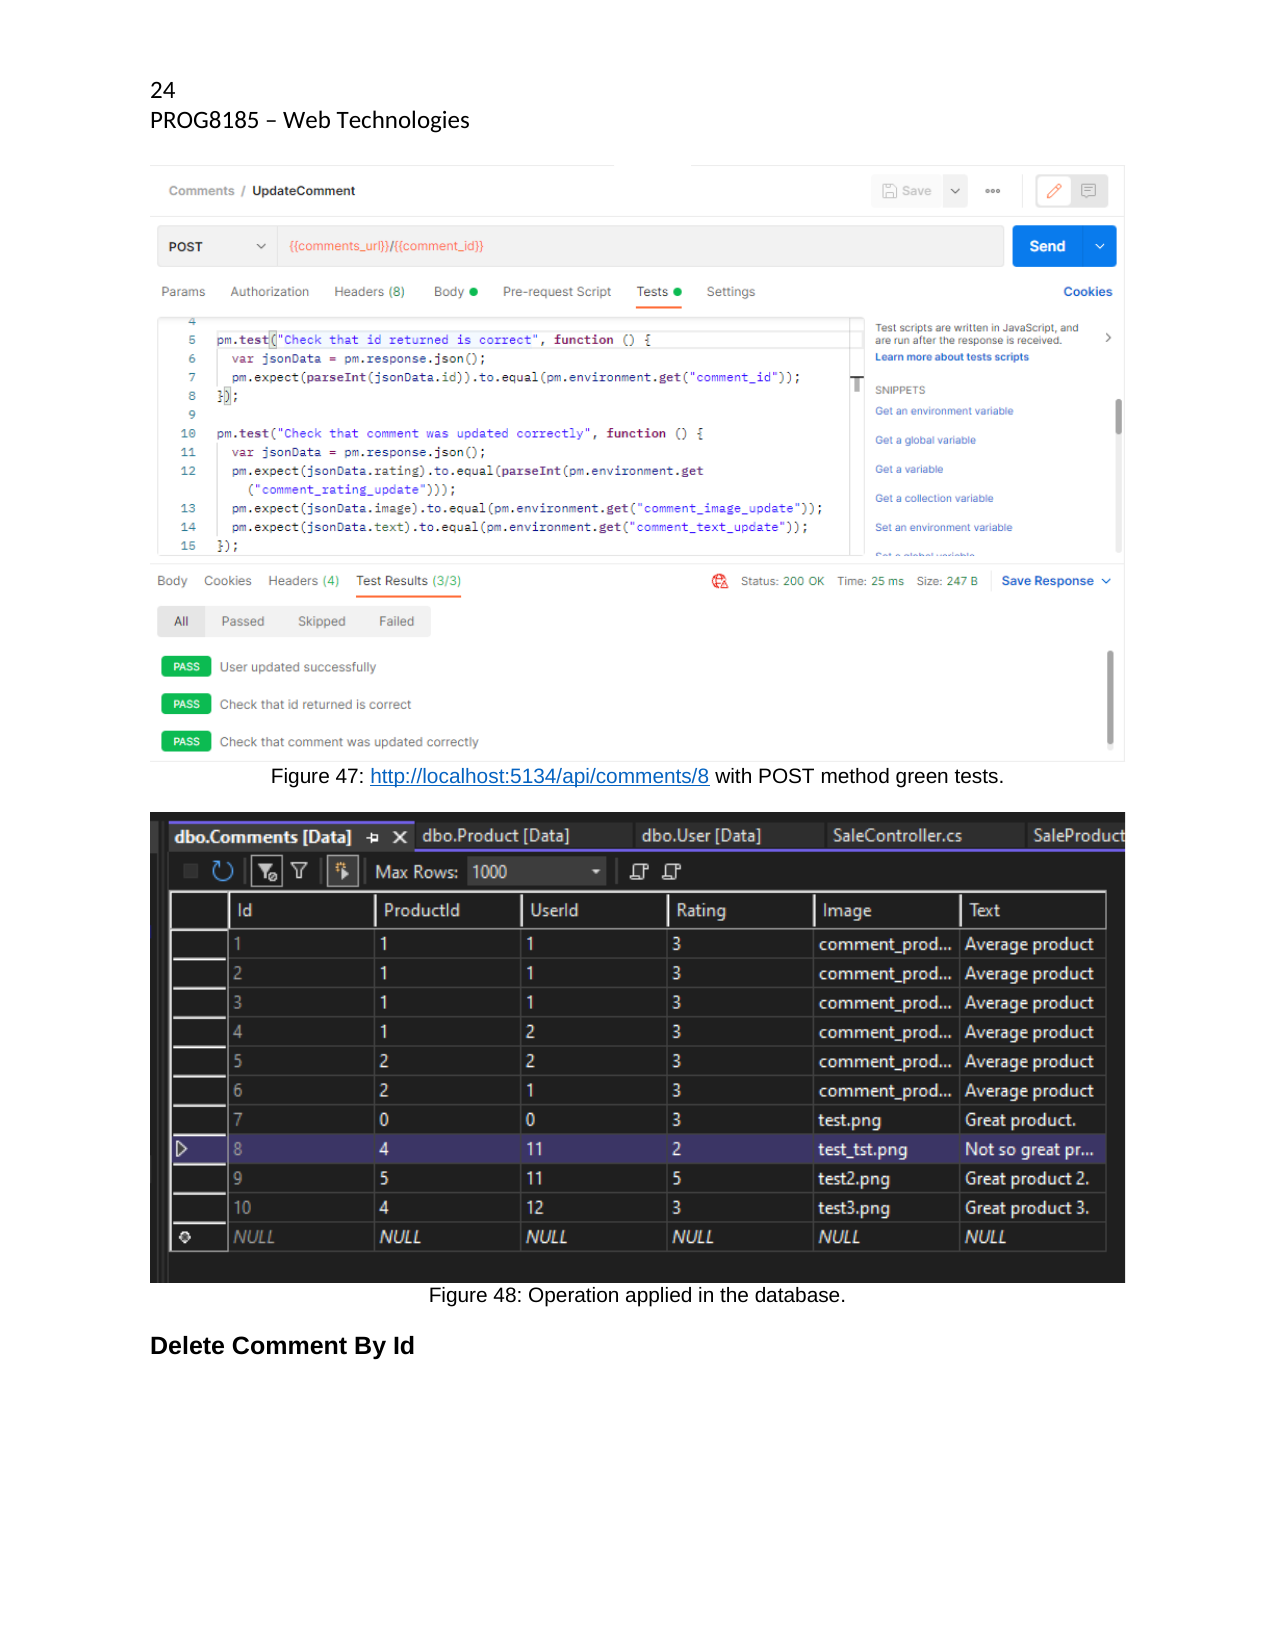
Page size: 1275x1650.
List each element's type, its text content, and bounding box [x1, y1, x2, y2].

picture [150, 165, 1125, 764]
text Figure 48: Operation applied in the database. [150, 1283, 1125, 1307]
text Delete Comment By Id [150, 1331, 1125, 1359]
picture [150, 812, 1125, 1283]
text Figure 47: http://localhost:5134/api/comments/8 with POST method green tests. [150, 764, 1125, 788]
